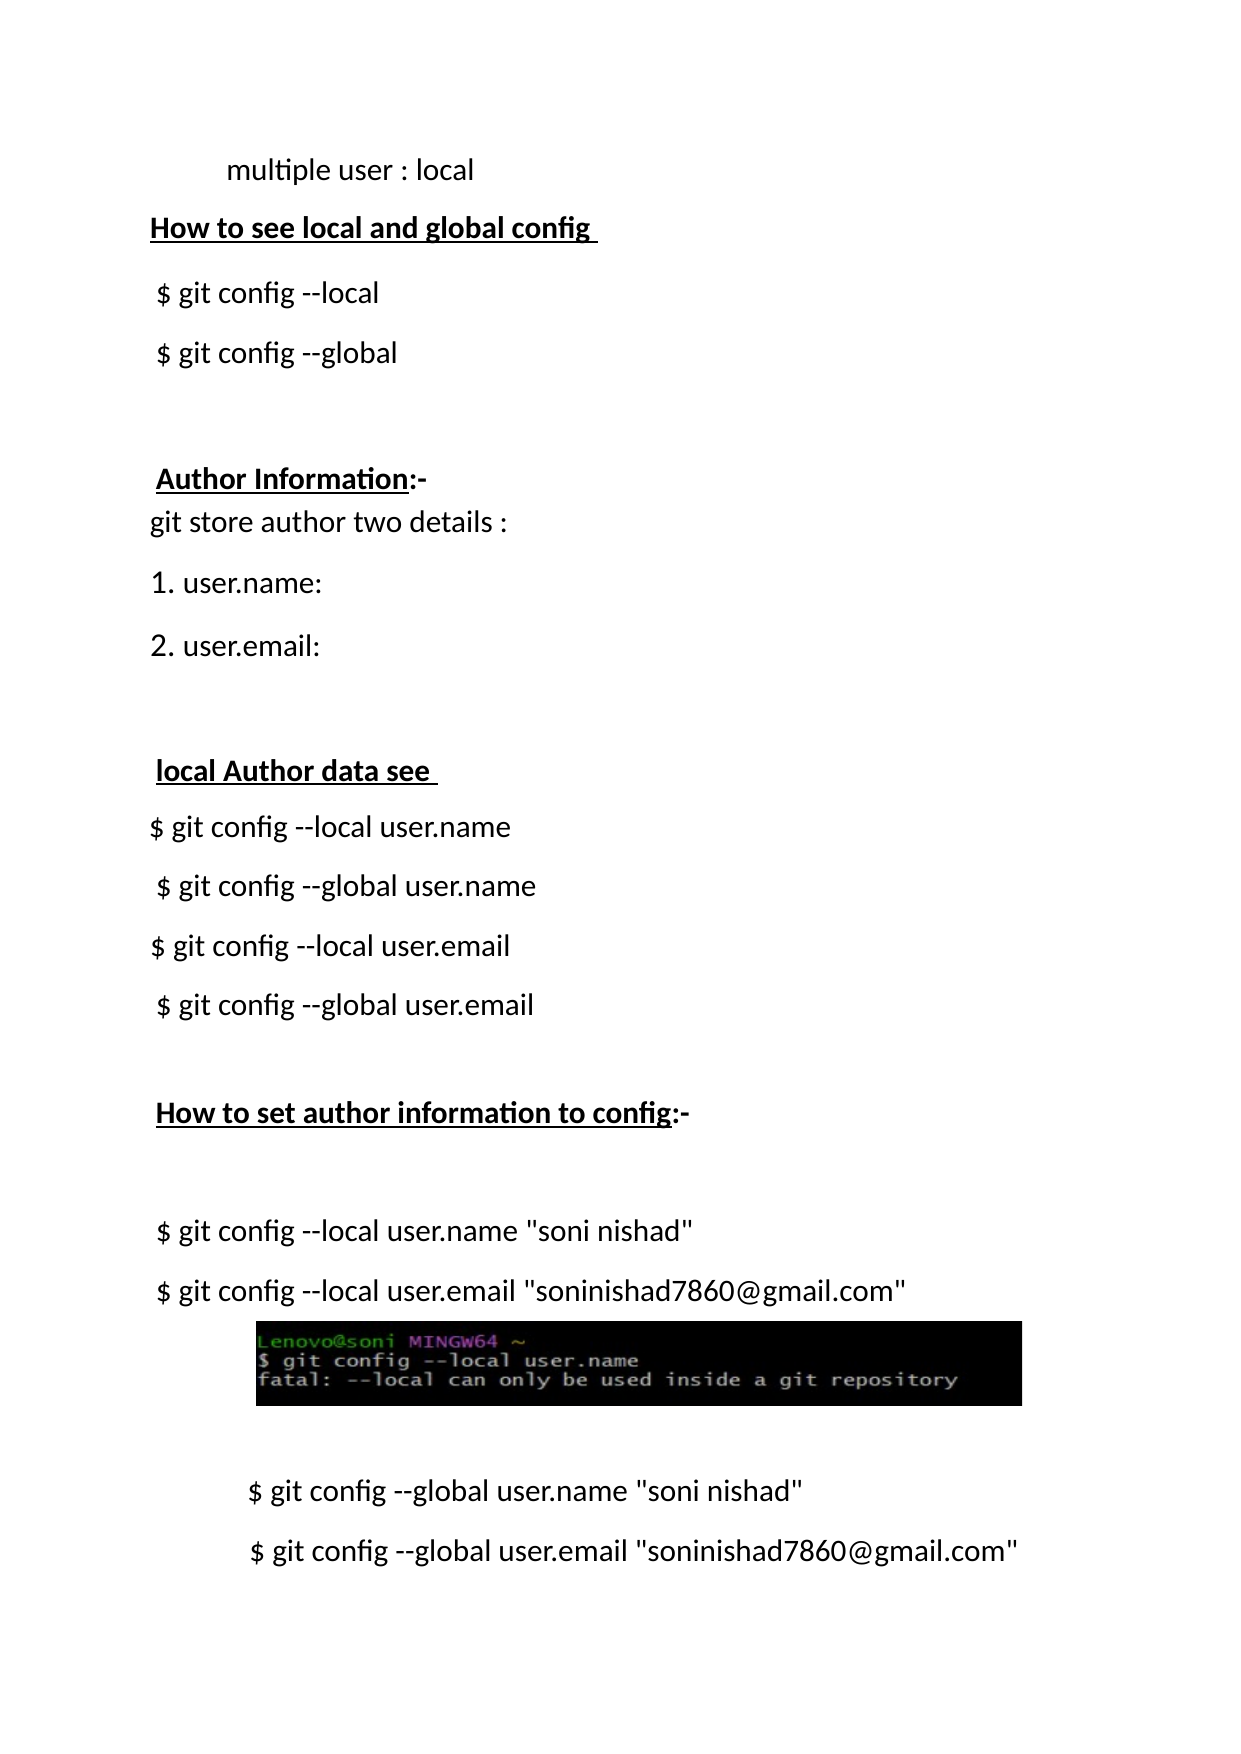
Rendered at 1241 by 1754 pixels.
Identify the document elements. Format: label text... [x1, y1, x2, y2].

text $ git config --global user.name "soni nishad" [148, 1471, 1092, 1509]
subtitle How to set author information to config:- [148, 1093, 783, 1131]
text $ git config --local user.email "soninishad7860@gmail.com" [148, 1271, 1201, 1309]
text How to see local and global config [150, 209, 1201, 247]
text $ git config --local [148, 273, 1201, 311]
text $ git config --global user.email [148, 985, 1201, 1023]
text $ git config --global [148, 333, 1201, 371]
list user.email: [150, 624, 1092, 664]
subtitle Author Information:- [148, 459, 783, 497]
list user.name: [150, 562, 1092, 602]
text multiple user : local [148, 150, 596, 188]
text $ git config --global user.name [148, 866, 1201, 904]
text $ git config --local user.name "soni nishad" [148, 1211, 1201, 1249]
text $ git config --local user.name [148, 807, 1201, 845]
subtitle local Author data see [148, 751, 783, 789]
picture [256, 1321, 1023, 1406]
text $ git config --local user.email [150, 926, 1092, 964]
text git store author two details : [148, 502, 609, 541]
text $ git config --global user.email "soninishad7860@gmail.com" [148, 1531, 1201, 1569]
